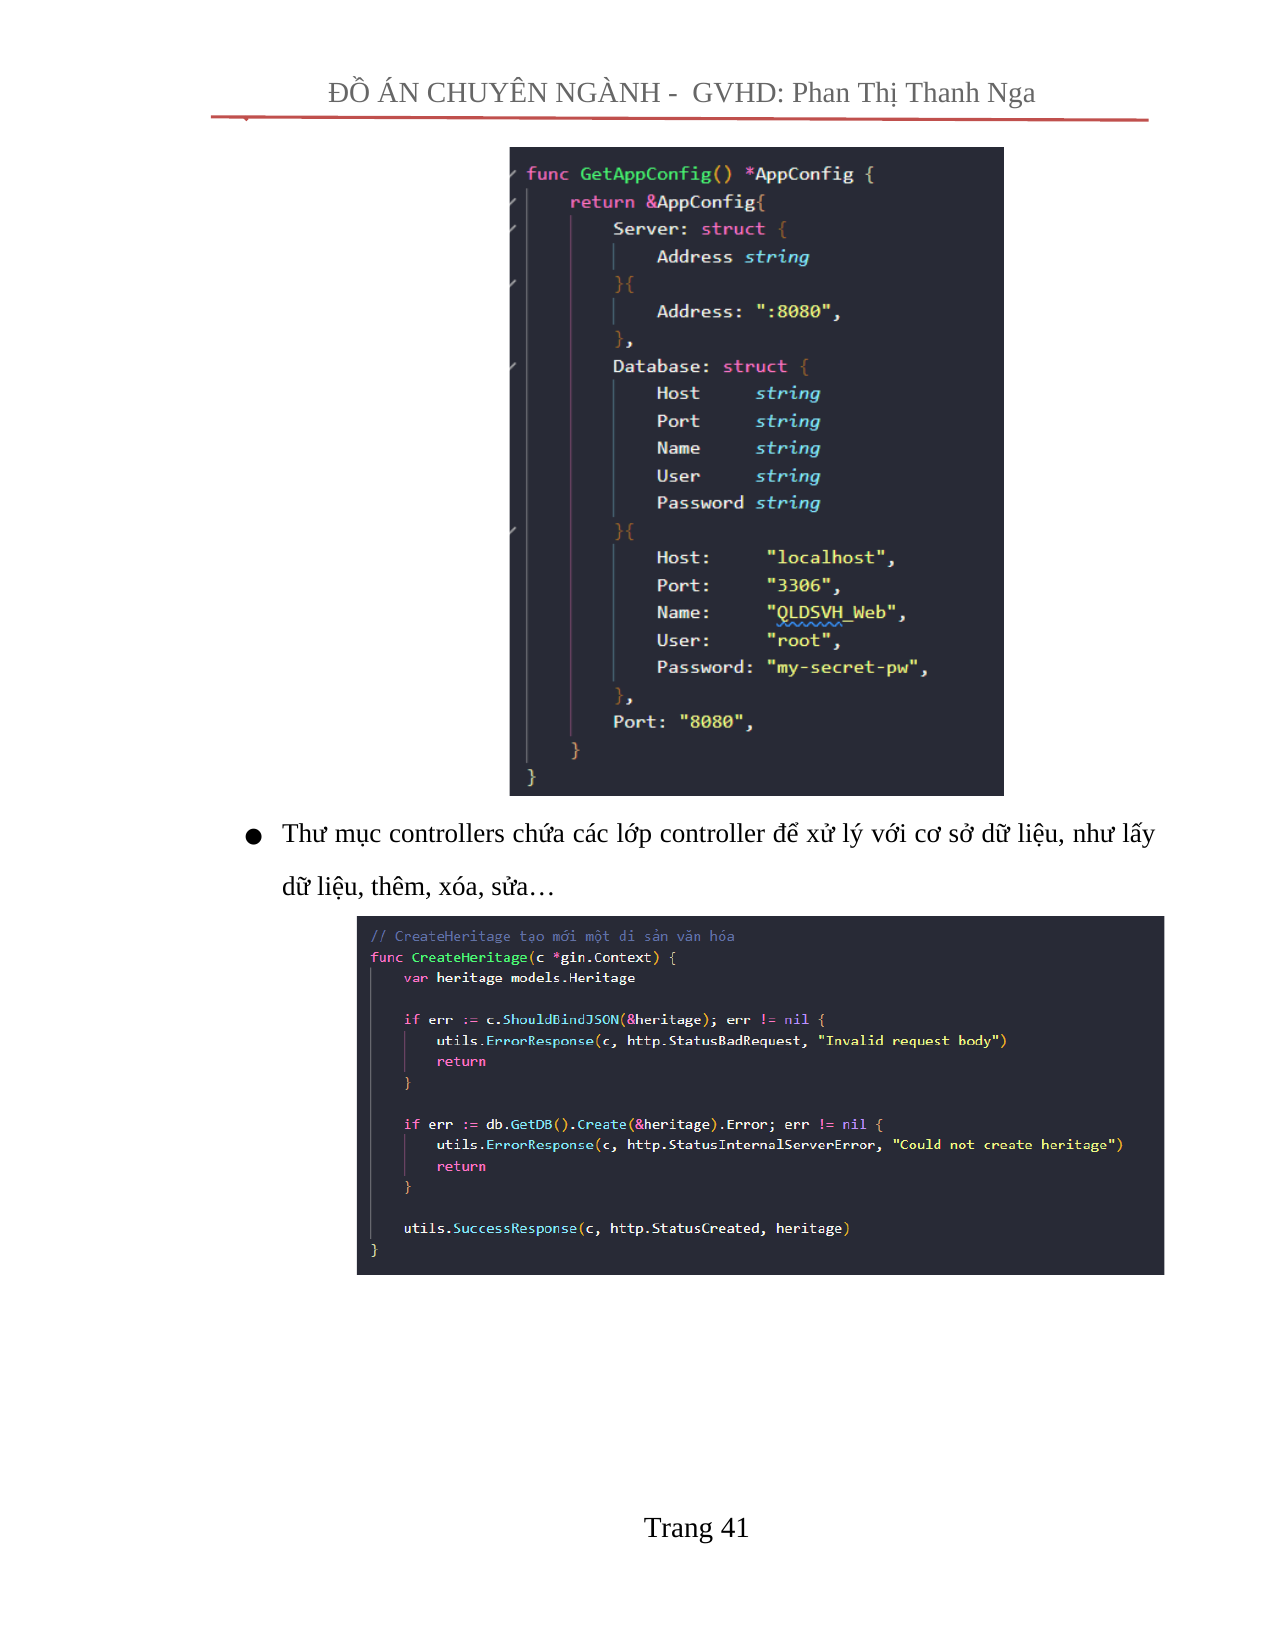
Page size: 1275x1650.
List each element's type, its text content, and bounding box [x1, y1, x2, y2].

picture [509, 147, 1004, 796]
picture [356, 916, 1165, 1275]
list Thư mục controllers chứa các lớp controller để xử lý với cơ sở dữ liệu, như lấy dữ liệu, thêm, xóa, sửa… [244, 812, 1157, 901]
